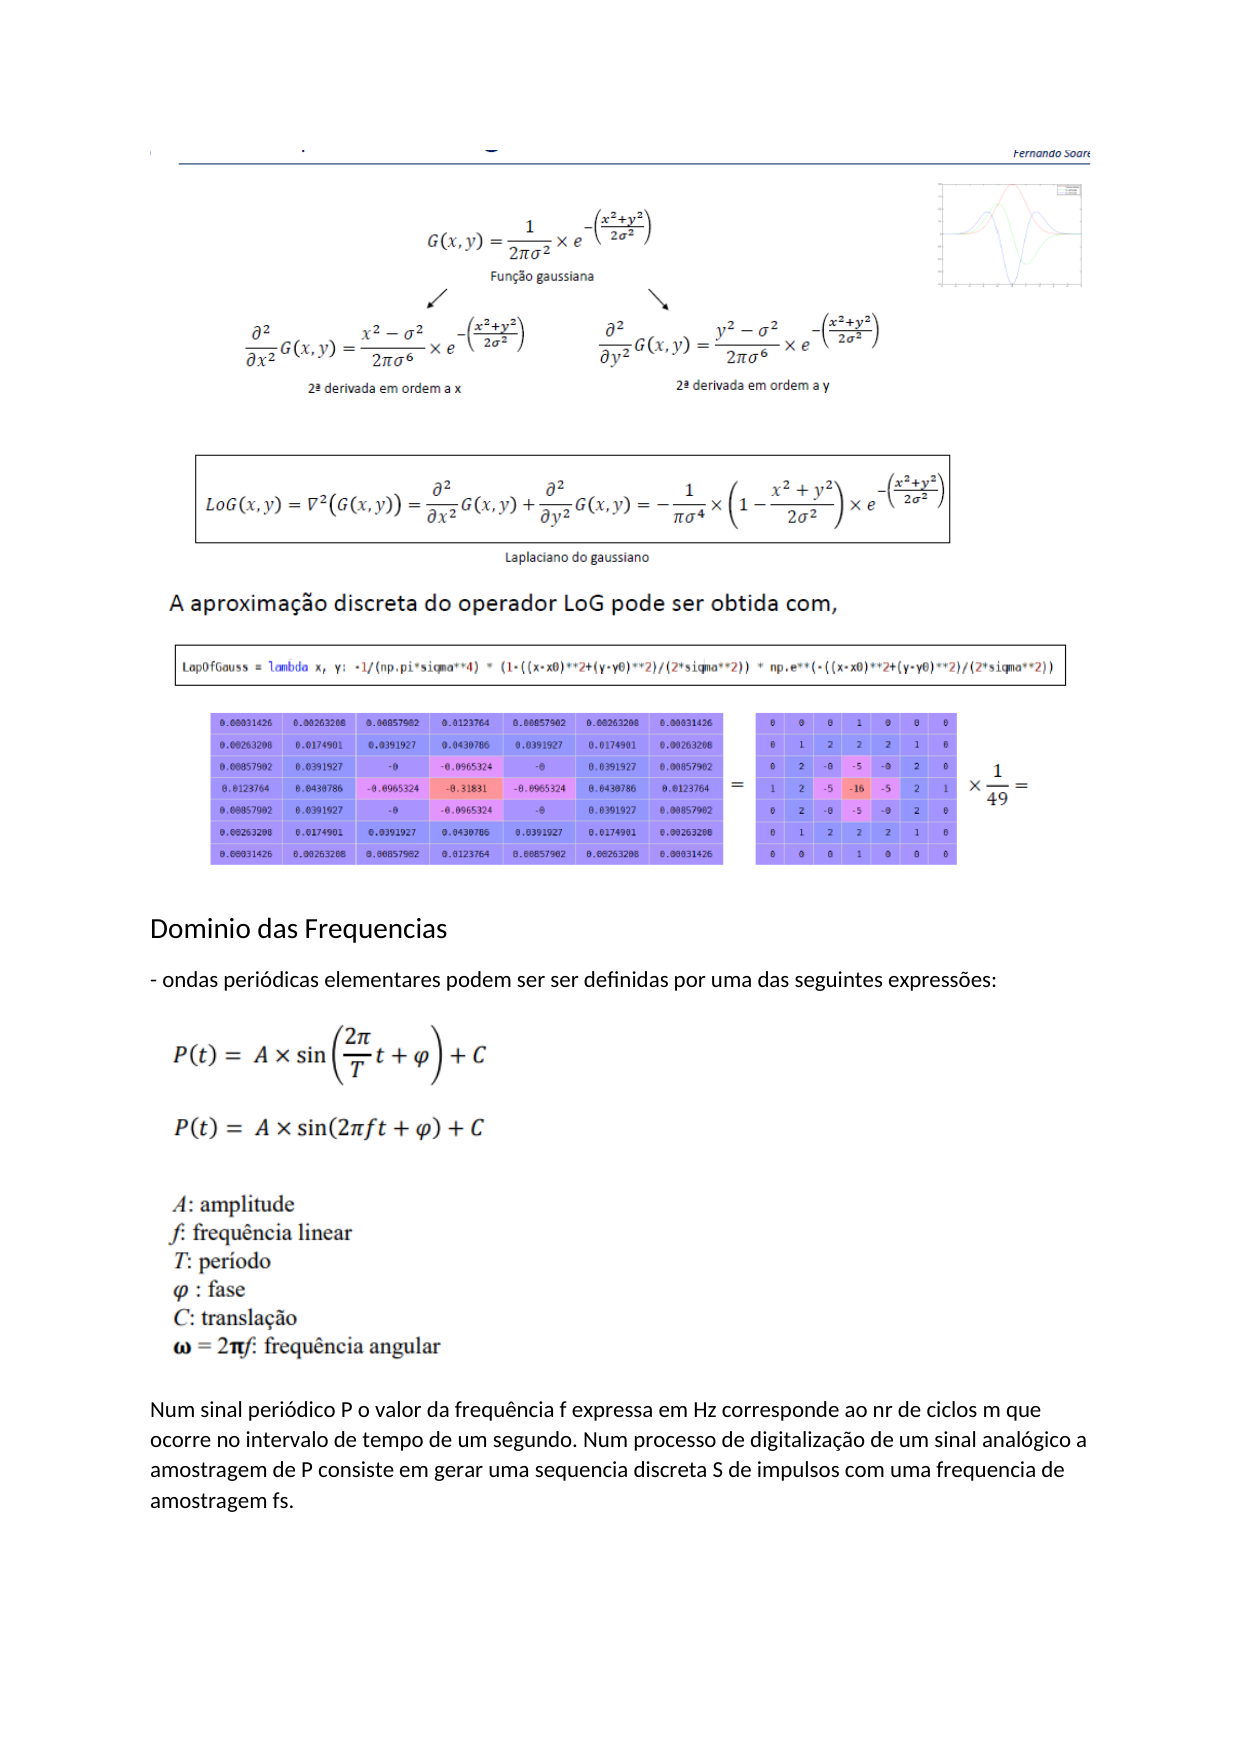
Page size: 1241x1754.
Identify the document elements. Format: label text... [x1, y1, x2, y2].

text Dominio das Frequencias [150, 910, 1090, 946]
picture [150, 150, 1091, 567]
text Num sinal periódico P o valor da frequência f expressa em Hz corresponde ao nr de ciclos m que ocorre no intervalo de tempo de um segundo. Num processo de digitalização de um sinal analógico a amostragem de P consiste em gerar uma sequencia discreta S de impulsos com uma frequencia de amostragem fs. [150, 1395, 1090, 1514]
picture [150, 585, 1091, 892]
picture [150, 1012, 517, 1377]
text - ondas periódicas elementares podem ser ser definidas por uma das seguintes expressões: [150, 965, 1090, 993]
